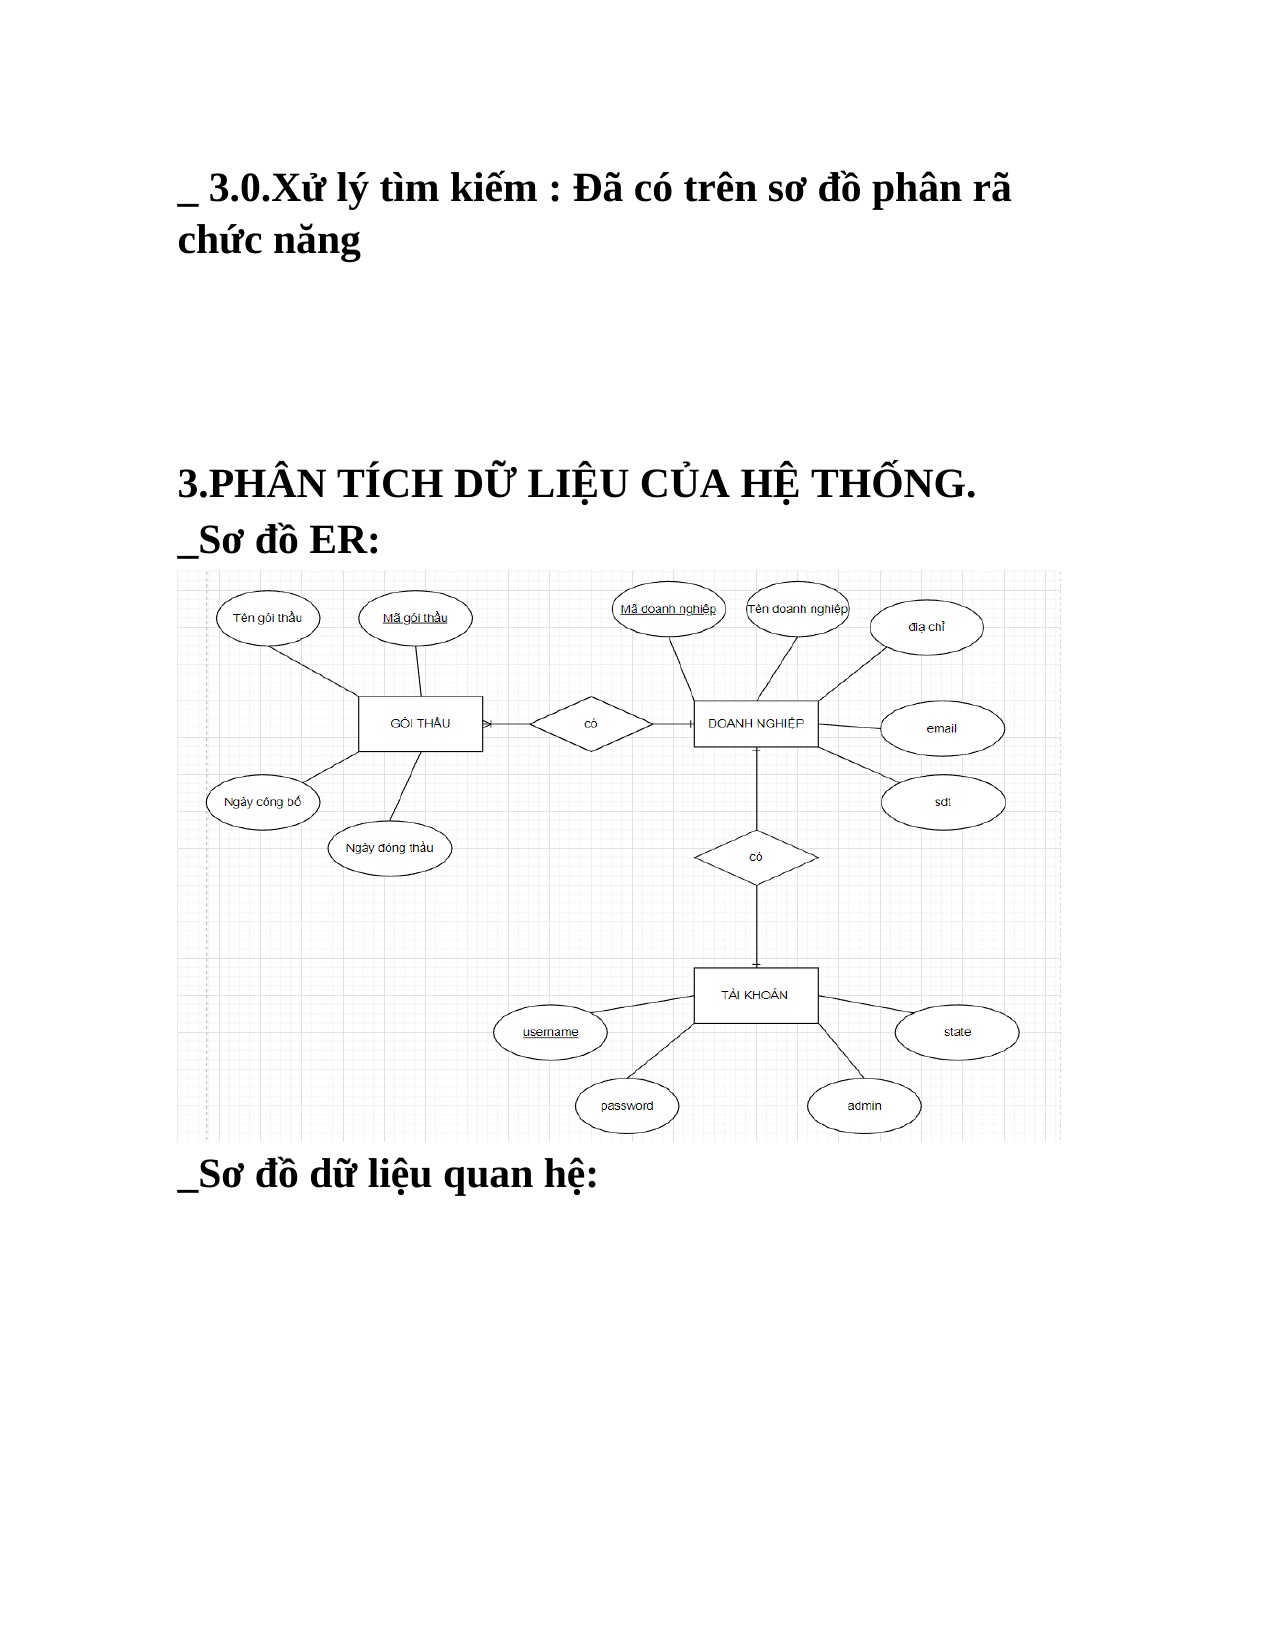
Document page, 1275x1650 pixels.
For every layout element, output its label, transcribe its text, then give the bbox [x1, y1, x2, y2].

subtitle _Sơ đồ dữ liệu quan hệ: [177, 1148, 1098, 1196]
subtitle _Sơ đồ ER: [177, 514, 1098, 562]
subtitle _ 3.0.Xử lý tìm kiếm : Đã có trên sơ đồ phân rã chức năng [177, 163, 1098, 262]
picture [177, 570, 1061, 1142]
subtitle 3.PHÂN TÍCH DỮ LIỆU CỦA HỆ THỐNG. [177, 459, 1098, 507]
